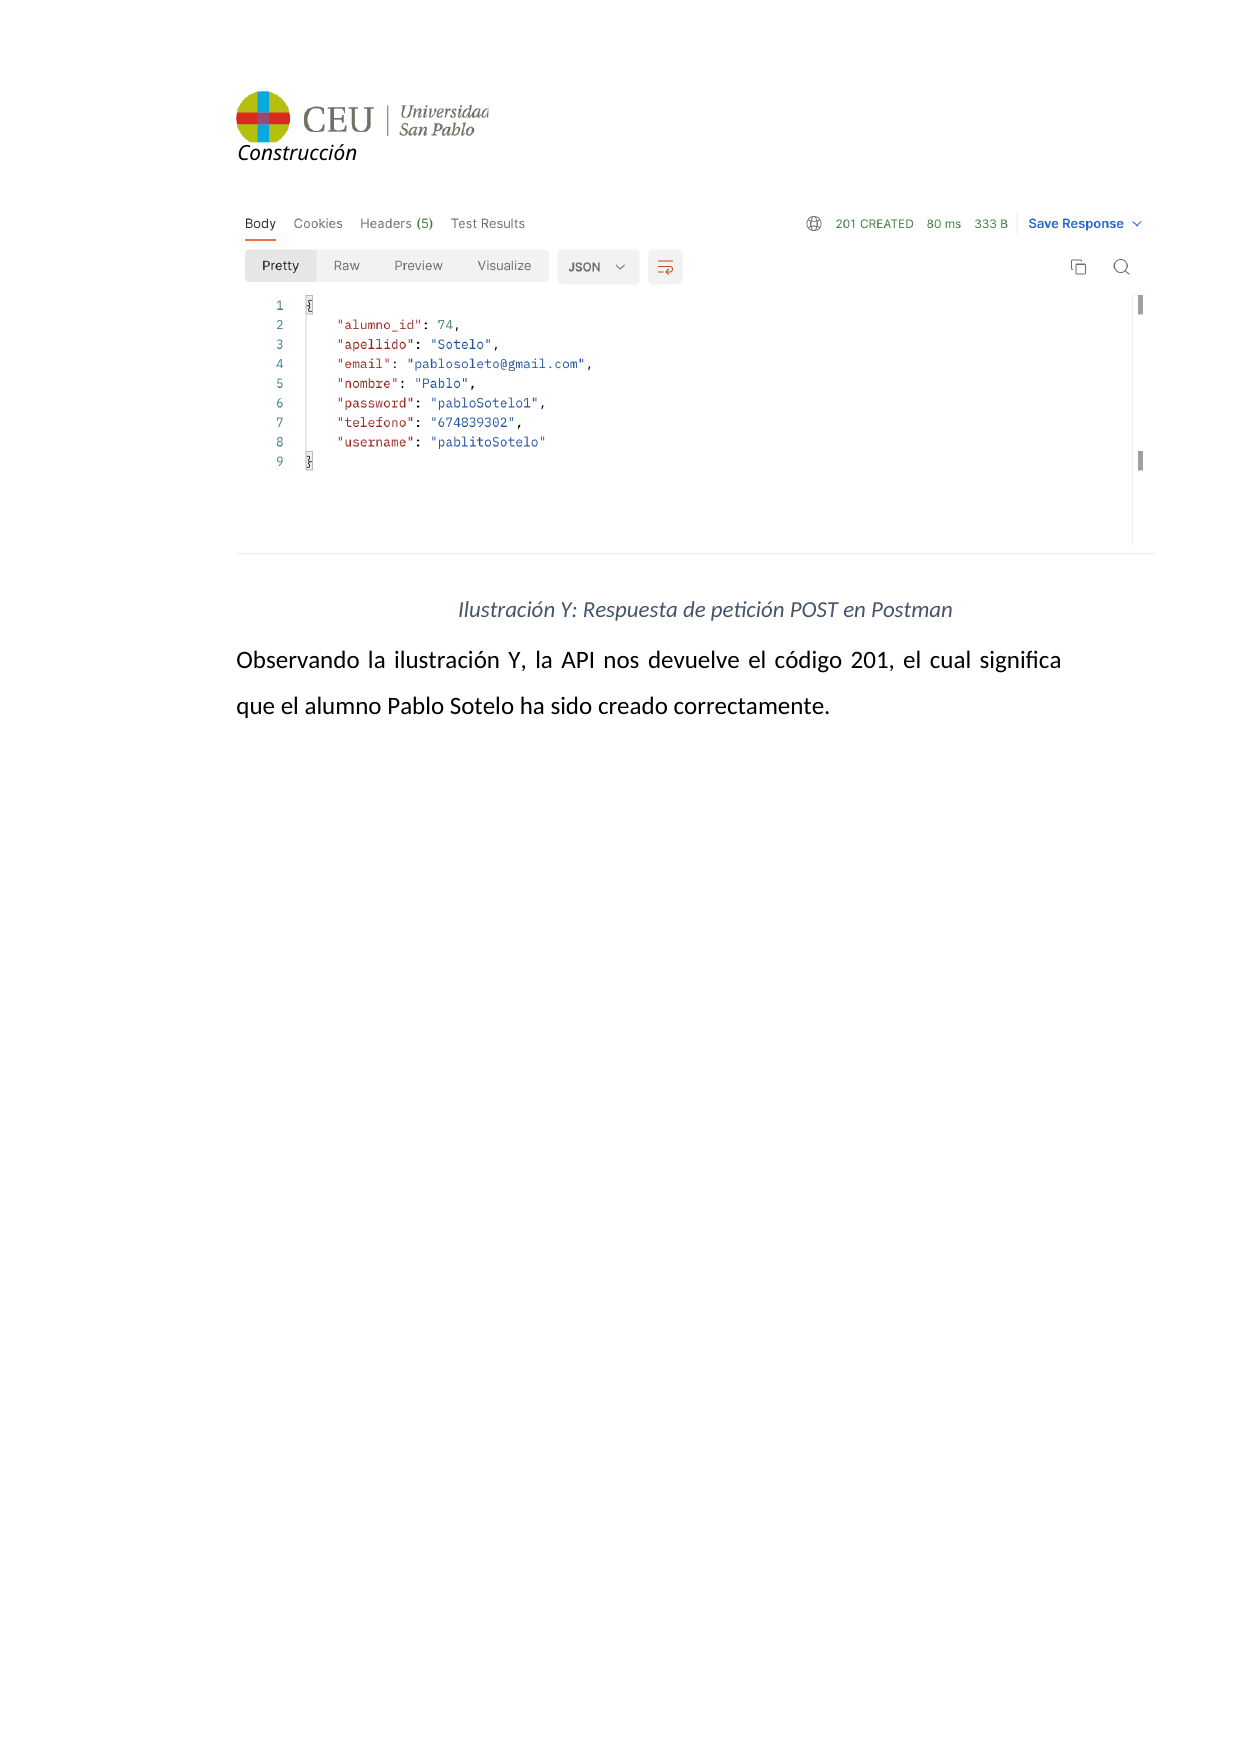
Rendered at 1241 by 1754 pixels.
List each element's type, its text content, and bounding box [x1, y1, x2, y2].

text Ilustración Y: Respuesta de petición POST en Postman [458, 596, 1063, 623]
picture [236, 206, 1155, 556]
text Observando la ilustración Y, la API nos devuelve el código 201, el cual significa que el alumno Pablo Sotelo ha sido creado correctamente. [236, 644, 1063, 721]
picture [235, 89, 489, 143]
